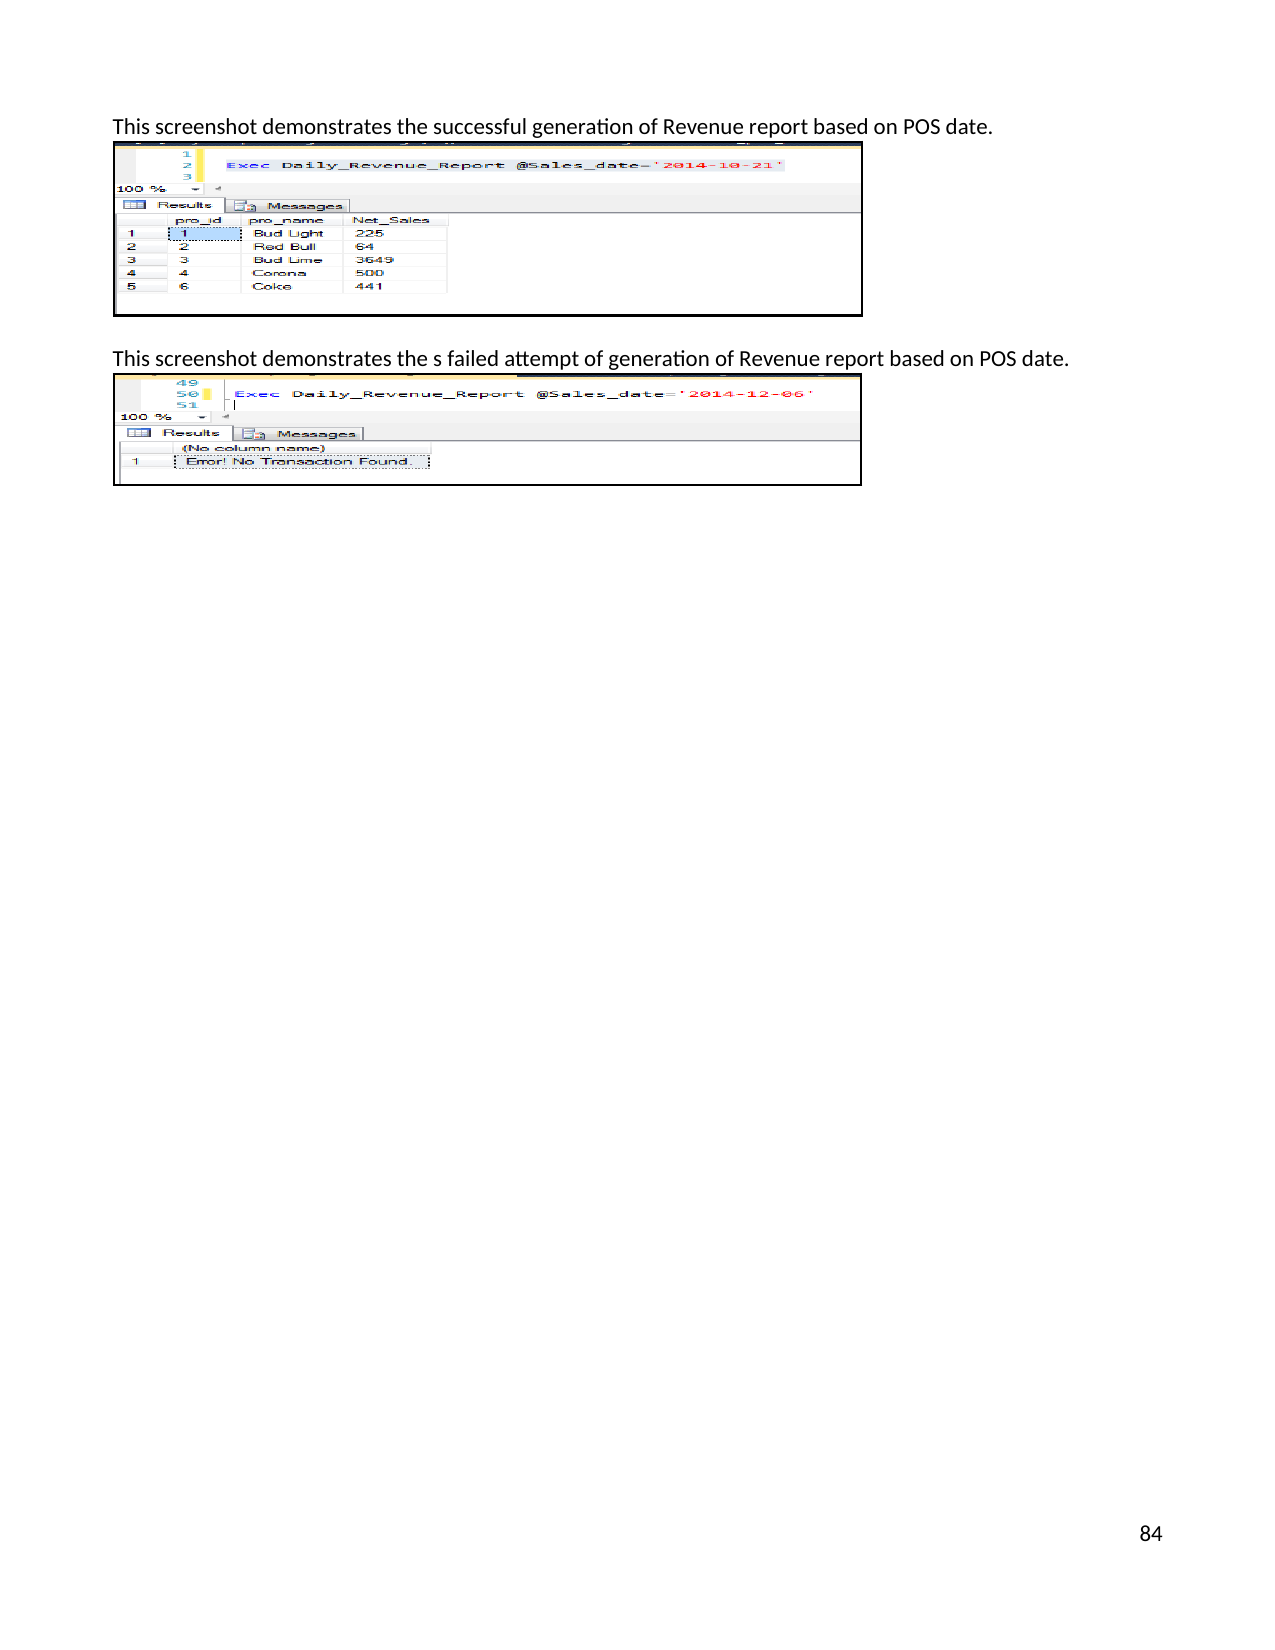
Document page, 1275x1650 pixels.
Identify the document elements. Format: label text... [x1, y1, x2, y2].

text This screenshot demonstrates the s failed attempt of generation of Revenue report based on POS date. [112, 344, 1162, 373]
picture [115, 375, 860, 484]
picture [115, 143, 861, 314]
text This screenshot demonstrates the successful generation of Revenue report based on POS date. [112, 112, 1162, 141]
